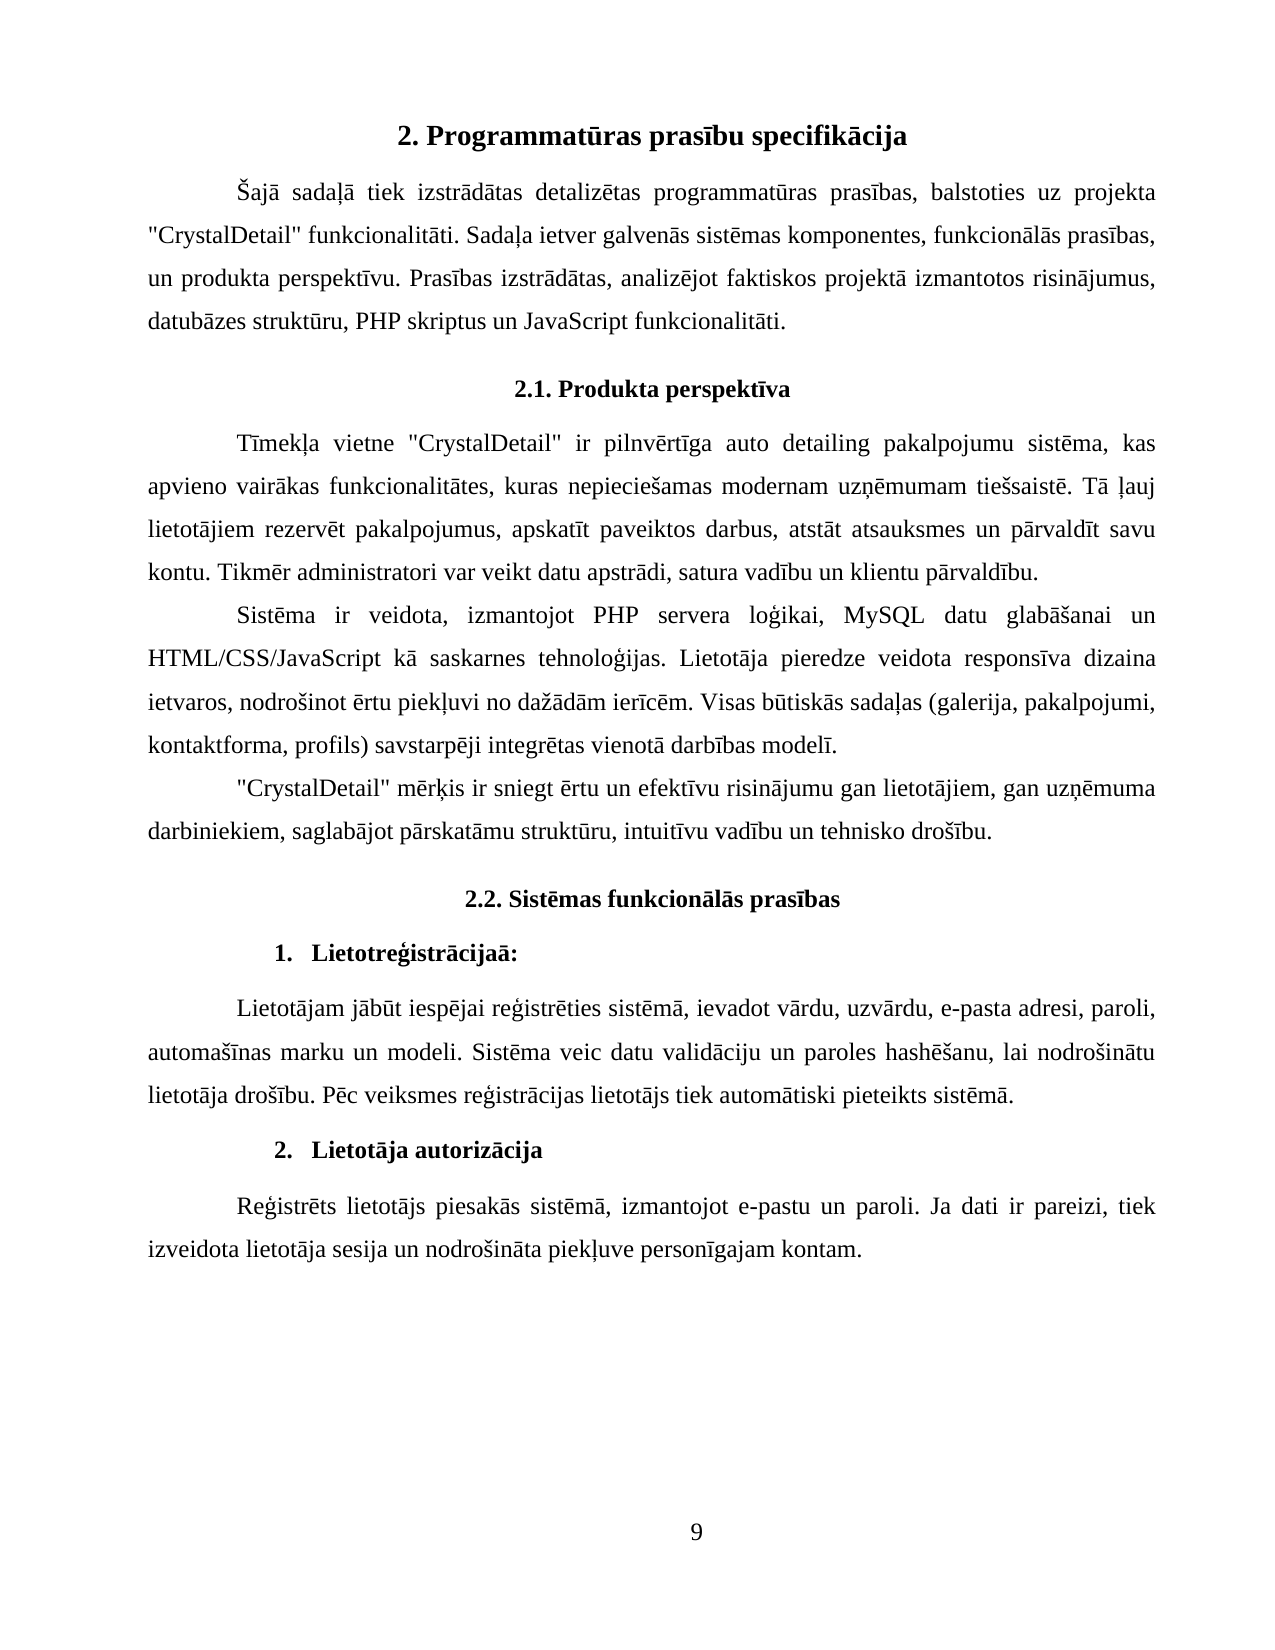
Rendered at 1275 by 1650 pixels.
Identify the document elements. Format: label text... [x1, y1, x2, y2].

subtitle Sistēmas funkcionālās prasības [148, 884, 1157, 913]
subtitle Programmatūras prasību specifikācija [148, 118, 1157, 152]
text "CrystalDetail" mērķis ir sniegt ērtu un efektīvu risinājumu gan lietotājiem, gan uzņēmuma darbiniekiem, saglabājot pārskatāmu struktūru, intuitīvu vadību un tehnisko drošību. [148, 773, 1157, 845]
text Reģistrēts lietotājs piesakās sistēmā, izmantojot e-pastu un paroli. Ja dati ir pareizi, tiek izveidota lietotāja sesija un nodrošināta piekļuve personīgajam kontam. [148, 1191, 1157, 1263]
text Šajā sadaļā tiek izstrādātas detalizētas programmatūras prasības, balstoties uz projekta "CrystalDetail" funkcionalitāti. Sadaļa ietver galvenās sistēmas komponentes, funkcionālās prasības, un produkta perspektīvu. Prasības izstrādātas, analizējot faktiskos projektā izmantotos risinājumus, datubāzes struktūru, PHP skriptus un JavaScript funkcionalitāti. [148, 177, 1157, 335]
text Lietotājam jābūt iespējai reģistrēties sistēmā, ievadot vārdu, uzvārdu, e-pasta adresi, paroli, automašīnas marku un modeli. Sistēma veic datu validāciju un paroles hashēšanu, lai nodrošinātu lietotāja drošību. Pēc veiksmes reģistrācijas lietotājs tiek automātiski pieteikts sistēmā. [148, 993, 1157, 1108]
list Lietotāja autorizācija [274, 1135, 1157, 1164]
subtitle Produkta perspektīva [148, 374, 1157, 403]
text Tīmekļa vietne "CrystalDetail" ir pilnvērtīga auto detailing pakalpojumu sistēma, kas apvieno vairākas funkcionalitātes, kuras nepieciešamas modernam uzņēmumam tiešsaistē. Tā ļauj lietotājiem rezervēt pakalpojumus, apskatīt paveiktos darbus, atstāt atsauksmes un pārvaldīt savu kontu. Tikmēr administratori var veikt datu apstrādi, satura vadību un klientu pārvaldību. [148, 428, 1157, 586]
list Lietotreģistrācijaā: [274, 938, 1157, 967]
text Sistēma ir veidota, izmantojot PHP servera loģikai, MySQL datu glabāšanai un HTML/CSS/JavaScript kā saskarnes tehnoloģijas. Lietotāja pieredze veidota responsīva dizaina ietvaros, nodrošinot ērtu piekļuvi no dažādām ierīcēm. Visas būtiskās sadaļas (galerija, pakalpojumi, kontaktforma, profils) savstarpēji integrētas vienotā darbības modelī. [148, 600, 1157, 758]
